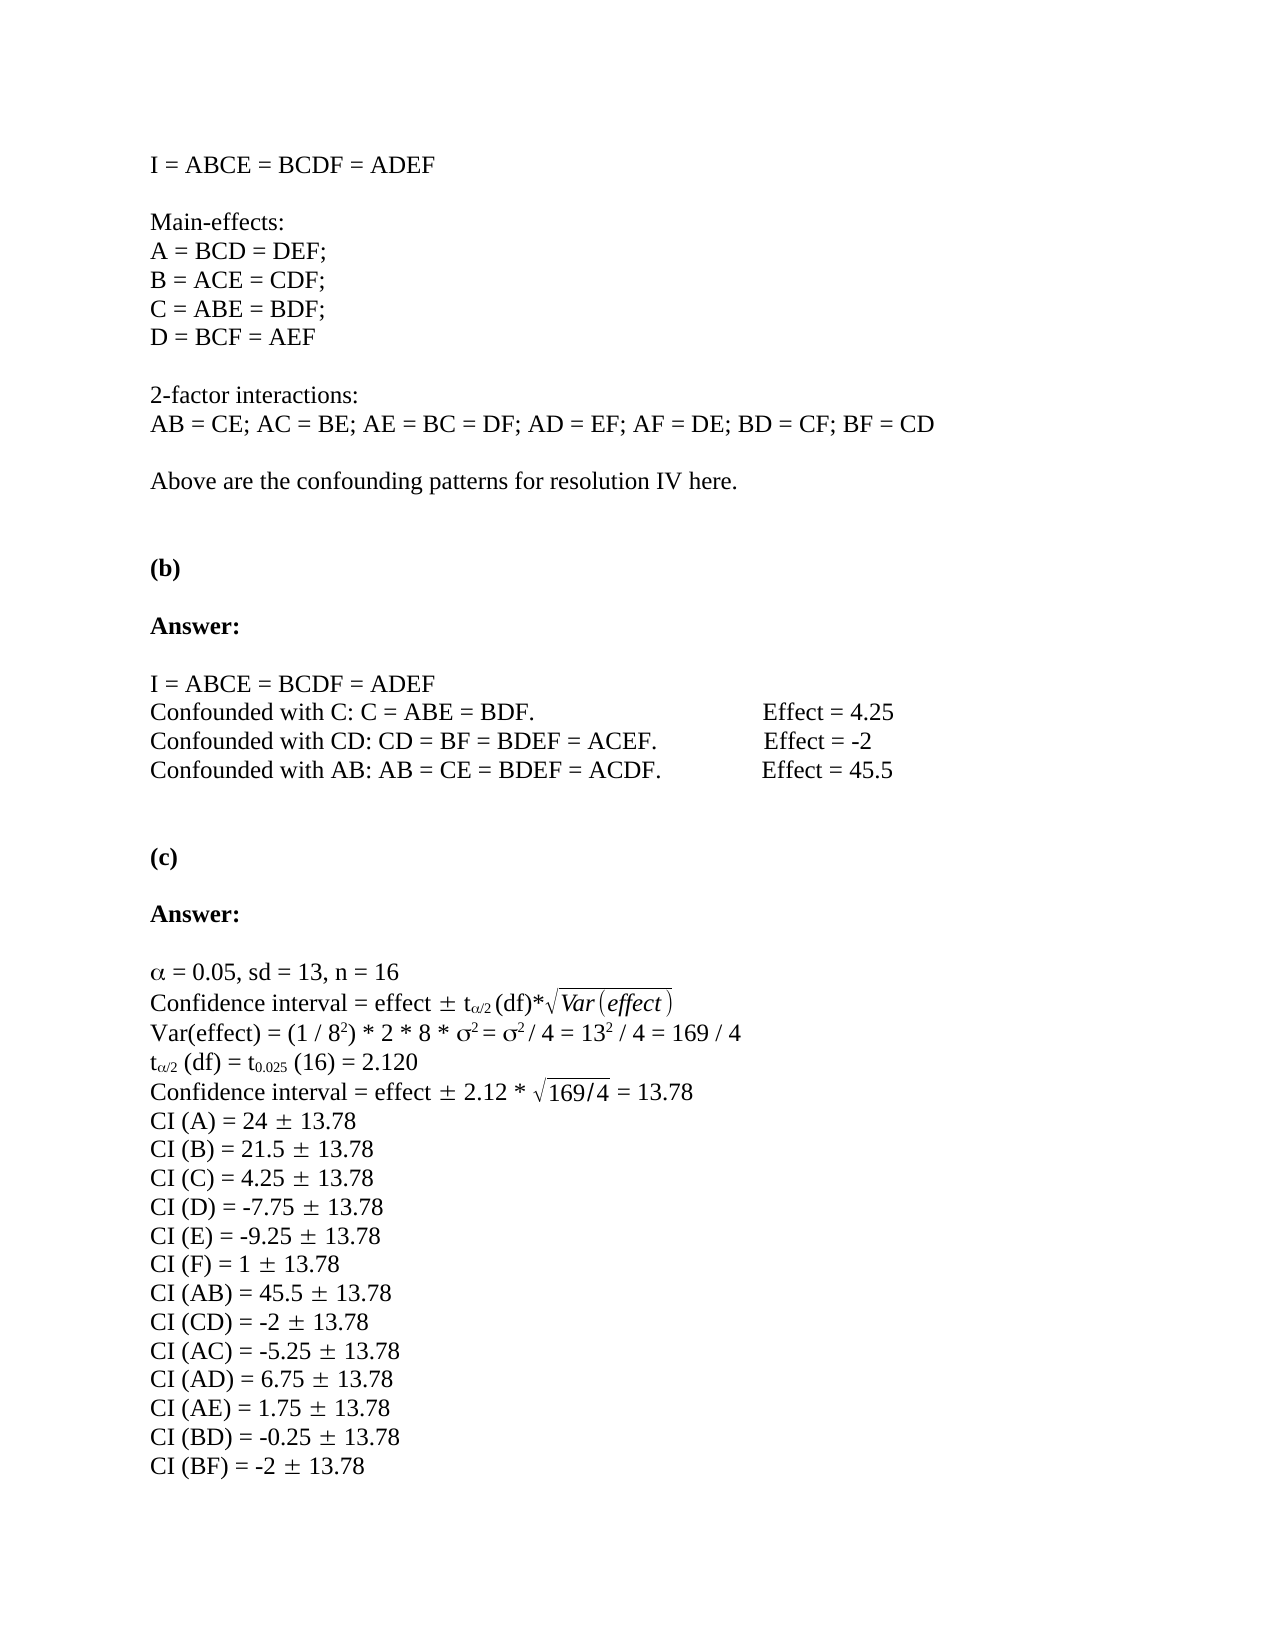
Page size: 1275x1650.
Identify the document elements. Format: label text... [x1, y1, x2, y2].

text Confounded with C: C = ABE = BDF. Effect = 4.25 [150, 697, 1125, 726]
text Above are the confounding patterns for resolution IV here. [150, 466, 1125, 495]
text D = BCF = AEF [150, 322, 1125, 351]
text Answer: [150, 611, 1125, 639]
text I = ABCE = BCDF = ADEF [150, 150, 1125, 179]
text CI (CD) = -2 13.78 [150, 1307, 1125, 1336]
text Confidence interval = effect t/2 (df)* [150, 986, 1125, 1018]
text CI (D) = -7.75 13.78 [150, 1192, 1125, 1221]
text Confidence interval = effect 2.12 * = 13.78 [150, 1076, 1125, 1106]
text C = ABE = BDF; [150, 294, 1125, 322]
text CI (AE) = 1.75 13.78 [150, 1393, 1125, 1422]
text CI (AC) = -5.25 13.78 [150, 1336, 1125, 1364]
text CI (AD) = 6.75 13.78 [150, 1364, 1125, 1393]
text Confounded with CD: CD = BF = BDEF = ACEF. Effect = -2 [150, 726, 1125, 755]
text I = ABCE = BCDF = ADEF [150, 669, 1125, 697]
text AB = CE; AC = BE; AE = BC = DF; AD = EF; AF = DE; BD = CF; BF = CD [150, 409, 1125, 437]
text CI (AB) = 45.5 13.78 [150, 1278, 1125, 1307]
text B = ACE = CDF; [150, 265, 1125, 294]
text CI (F) = 1 13.78 [150, 1249, 1125, 1278]
text CI (BD) = -0.25 13.78 [150, 1422, 1125, 1451]
text CI (A) = 24 13.78 [150, 1106, 1125, 1134]
text = 0.05, sd = 13, n = 16 [150, 957, 1125, 986]
text CI (E) = -9.25 13.78 [150, 1221, 1125, 1249]
text (b) [150, 553, 1125, 582]
text (c) [150, 842, 1125, 870]
text Main-effects: [150, 207, 1125, 236]
text A = BCD = DEF; [150, 236, 1125, 265]
text CI (C) = 4.25 13.78 [150, 1163, 1125, 1192]
text 2-factor interactions: [150, 380, 1125, 409]
text Confounded with AB: AB = CE = BDEF = ACDF. Effect = 45.5 [150, 755, 1125, 784]
text CI (BF) = -2 13.78 [150, 1451, 1125, 1479]
text Var(effect) = (1 / 82) * 2 * 8 * 2 = 2 / 4 = 132 / 4 = 169 / 4 [150, 1018, 1125, 1047]
text CI (B) = 21.5 13.78 [150, 1134, 1125, 1163]
text Answer: [150, 899, 1125, 928]
text t/2 (df) = t0.025 (16) = 2.120 [150, 1047, 1125, 1076]
